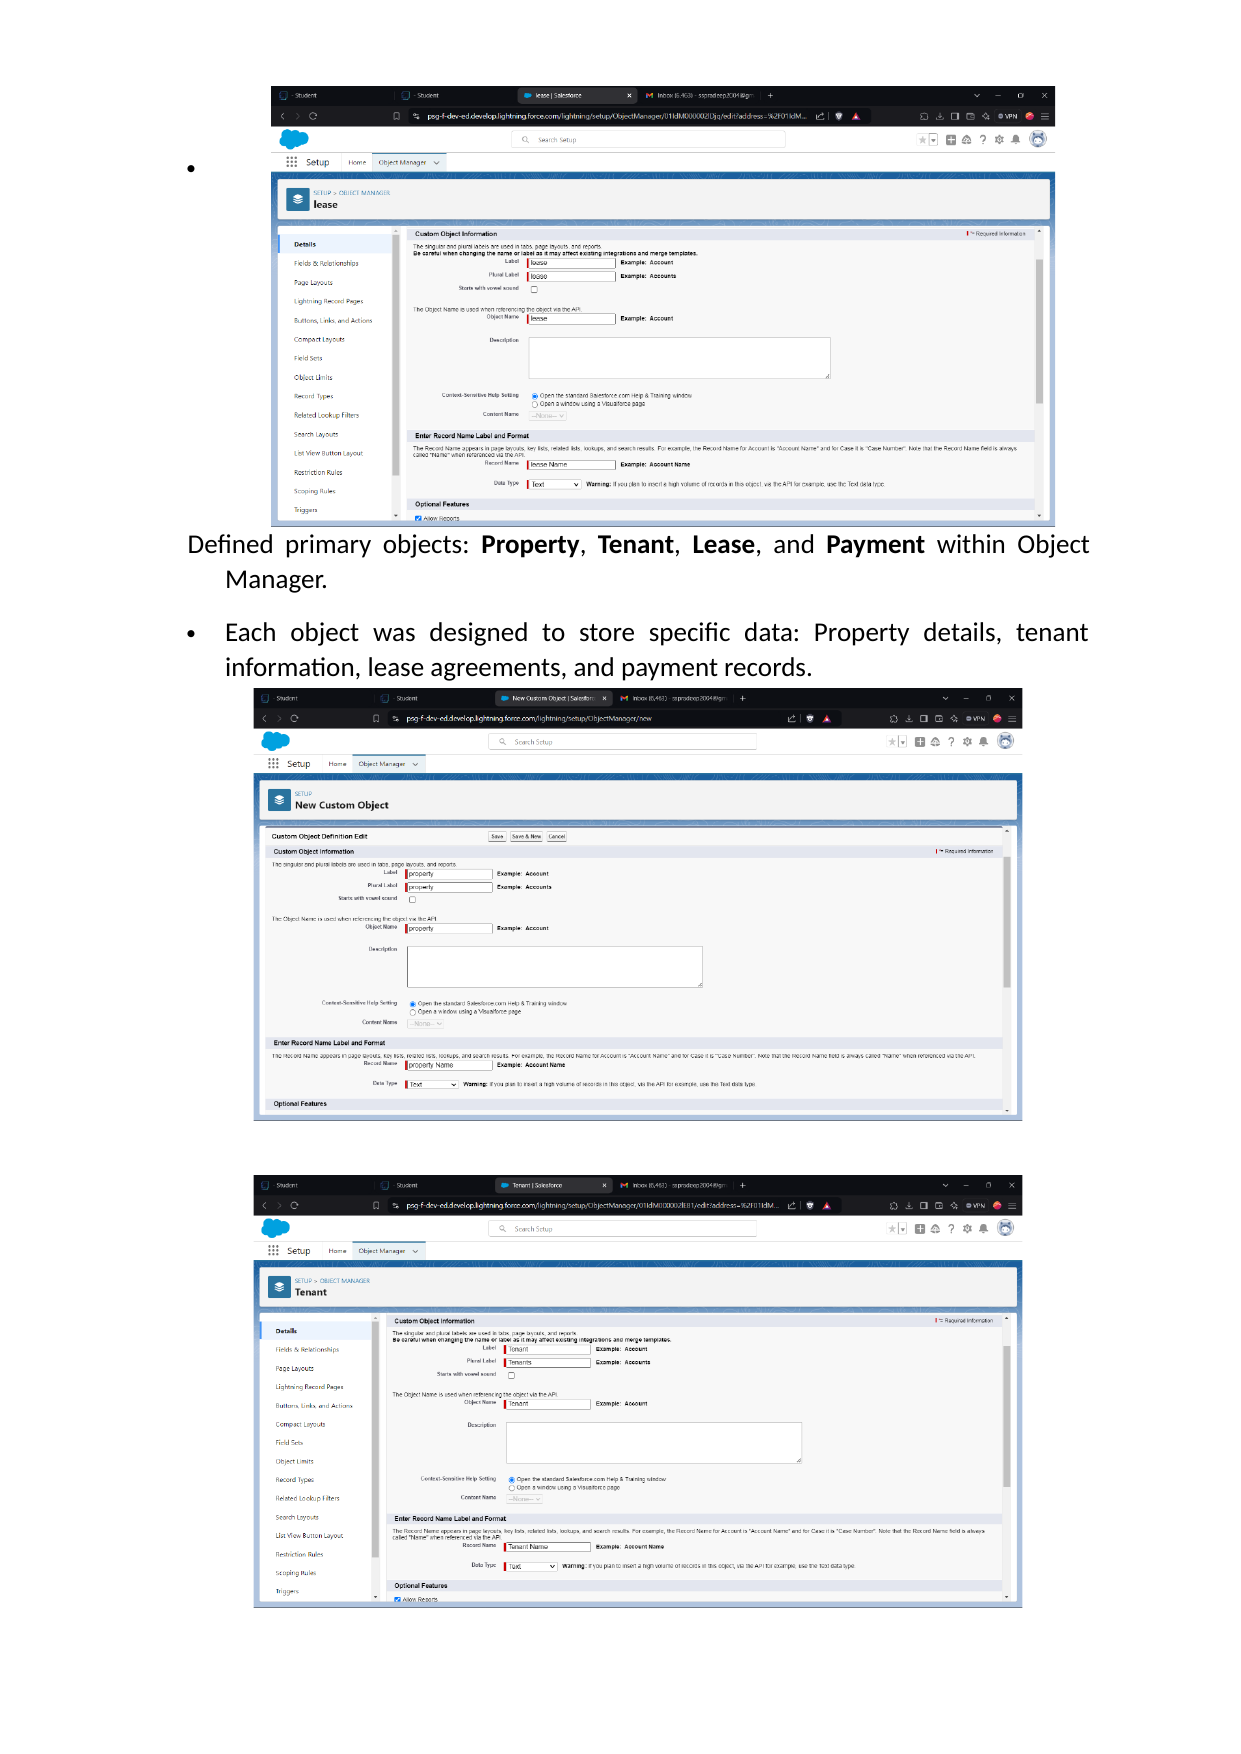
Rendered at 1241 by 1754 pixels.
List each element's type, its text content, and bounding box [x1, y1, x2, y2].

picture [271, 86, 1056, 527]
picture [253, 1175, 1023, 1608]
text 3. Tab Configuration [150, 1083, 1090, 1153]
picture [253, 562, 1056, 1121]
